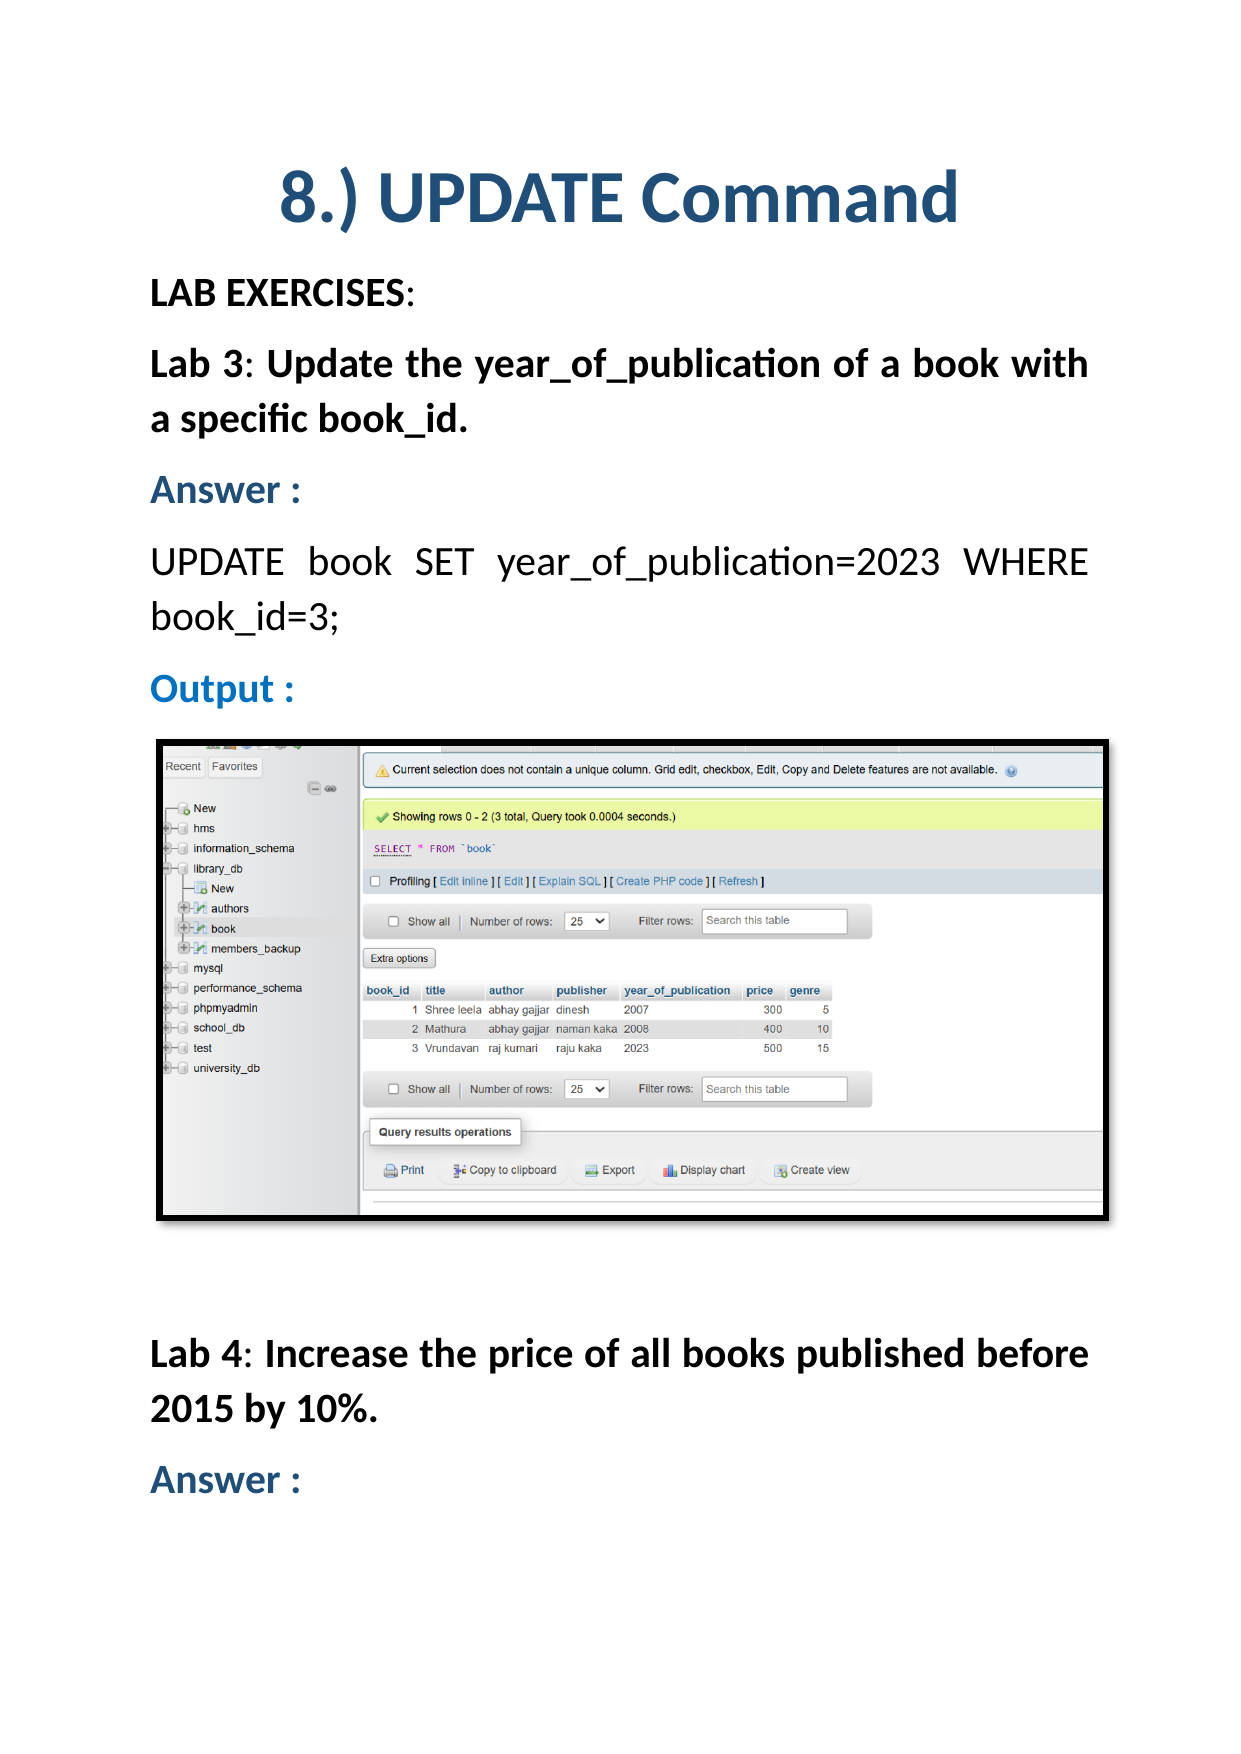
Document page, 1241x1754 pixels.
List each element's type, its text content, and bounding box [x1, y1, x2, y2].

text LAB EXERCISES: [150, 266, 1090, 316]
text Lab 4: Increase the price of all books published before 2015 by 10%. [150, 1327, 1090, 1432]
picture [163, 746, 1103, 1215]
text Answer : [150, 1453, 1090, 1504]
text UPDATE book SET year_of_publication=2023 WHERE book_id=3; [150, 535, 1090, 641]
text Output : [150, 662, 1090, 712]
text Answer : [150, 463, 1090, 514]
text 8.) UPDATE Command [150, 150, 1090, 242]
text Lab 3: Update the year_of_publication of a book with a specific book_id. [150, 337, 1090, 443]
